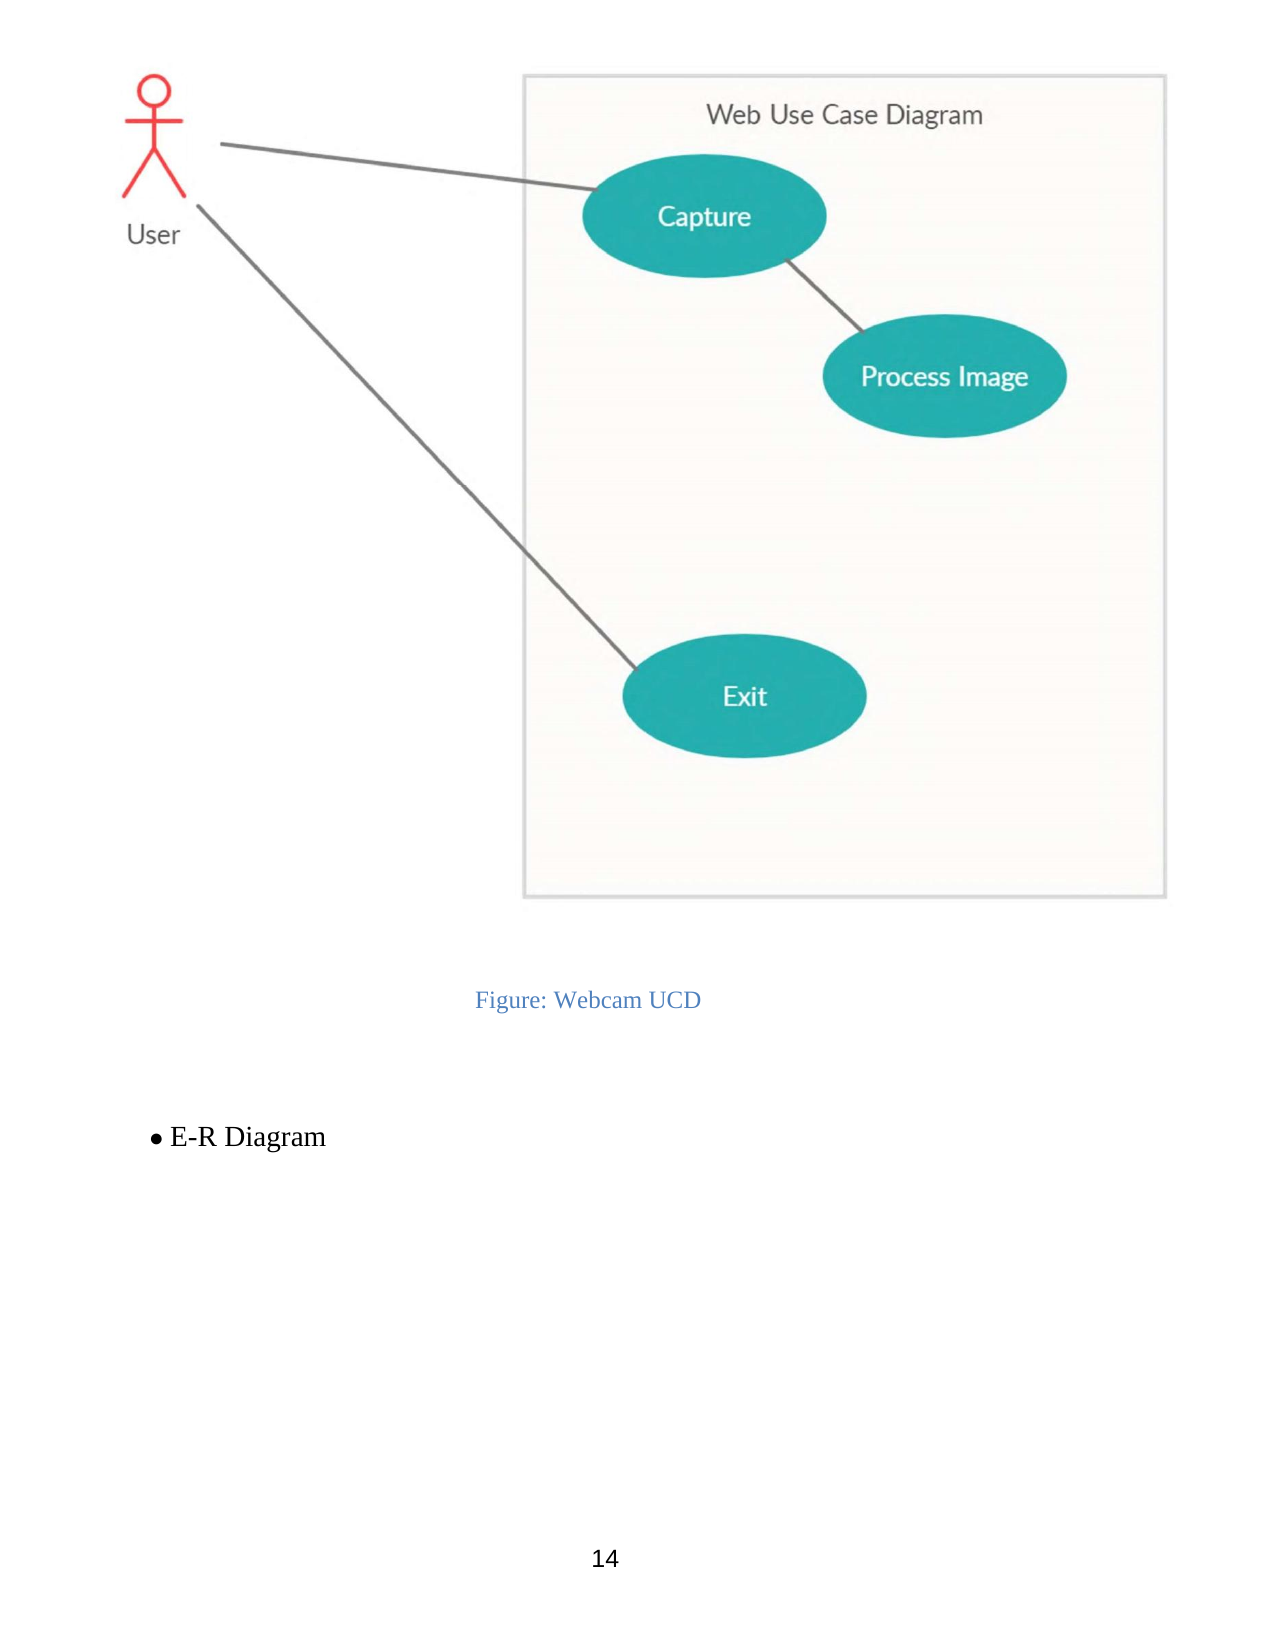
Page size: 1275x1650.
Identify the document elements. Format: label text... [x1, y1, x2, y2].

list E-R Diagram [148, 1119, 1190, 1152]
picture [83, 35, 1205, 937]
text Figure: Webcam UCD [69, 985, 701, 1014]
